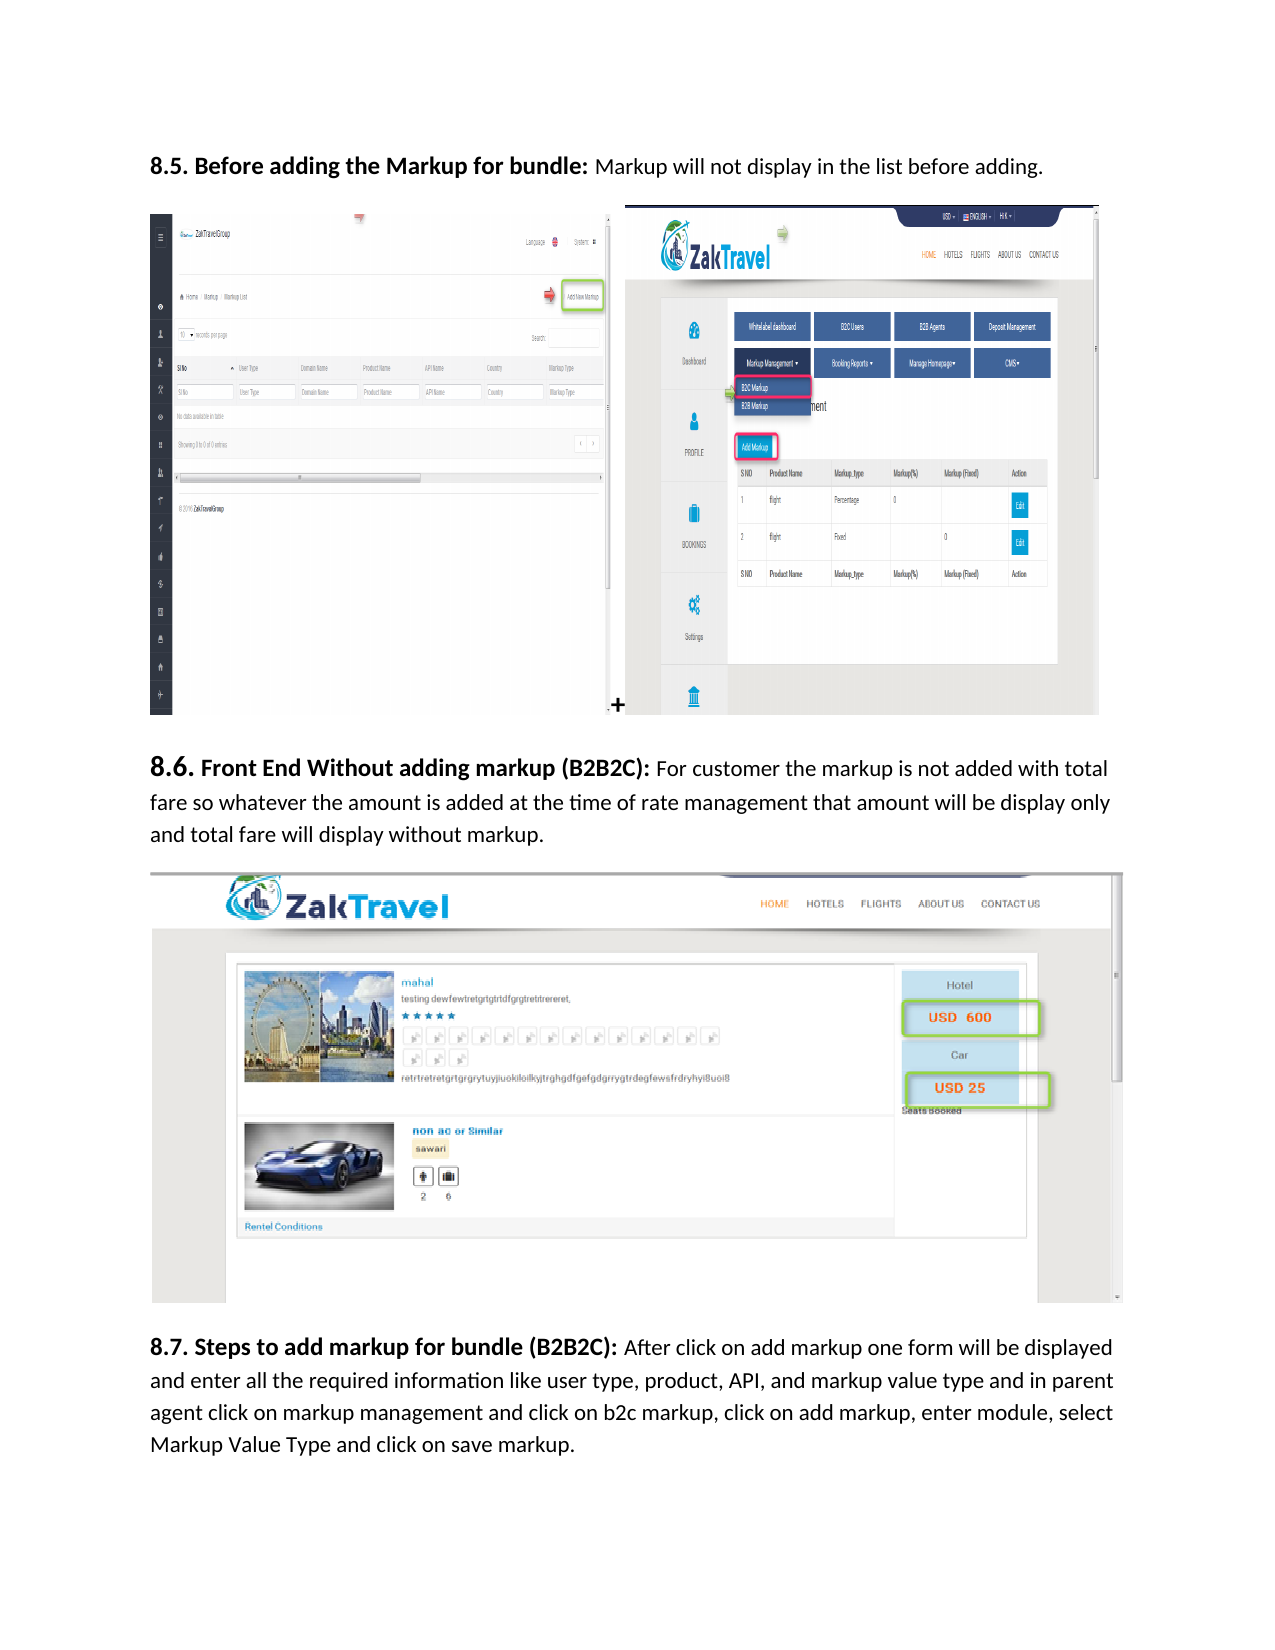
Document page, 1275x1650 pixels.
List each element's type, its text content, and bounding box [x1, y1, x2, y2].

text 8.7. Steps to add markup for bundle (B2B2C): After click on add markup one form will be displayed and enter all the required information like user type, product, API, and markup value type and in parent agent click on markup management and click on b2c markup, click on add markup, enter module, select Markup Value Type and click on save markup. [150, 1332, 1125, 1459]
picture [625, 205, 1099, 715]
picture [150, 872, 1124, 1307]
picture [150, 214, 611, 715]
text 8.5. Before adding the Markup for bundle: Markup will not display in the list before adding. [150, 150, 1125, 181]
text 8.6. Front End Without adding markup (B2B2C): For customer the markup is not added with total fare so whatever the amount is added at the time of rate management that amount will be display only and total fare will display without markup. [150, 748, 1125, 848]
